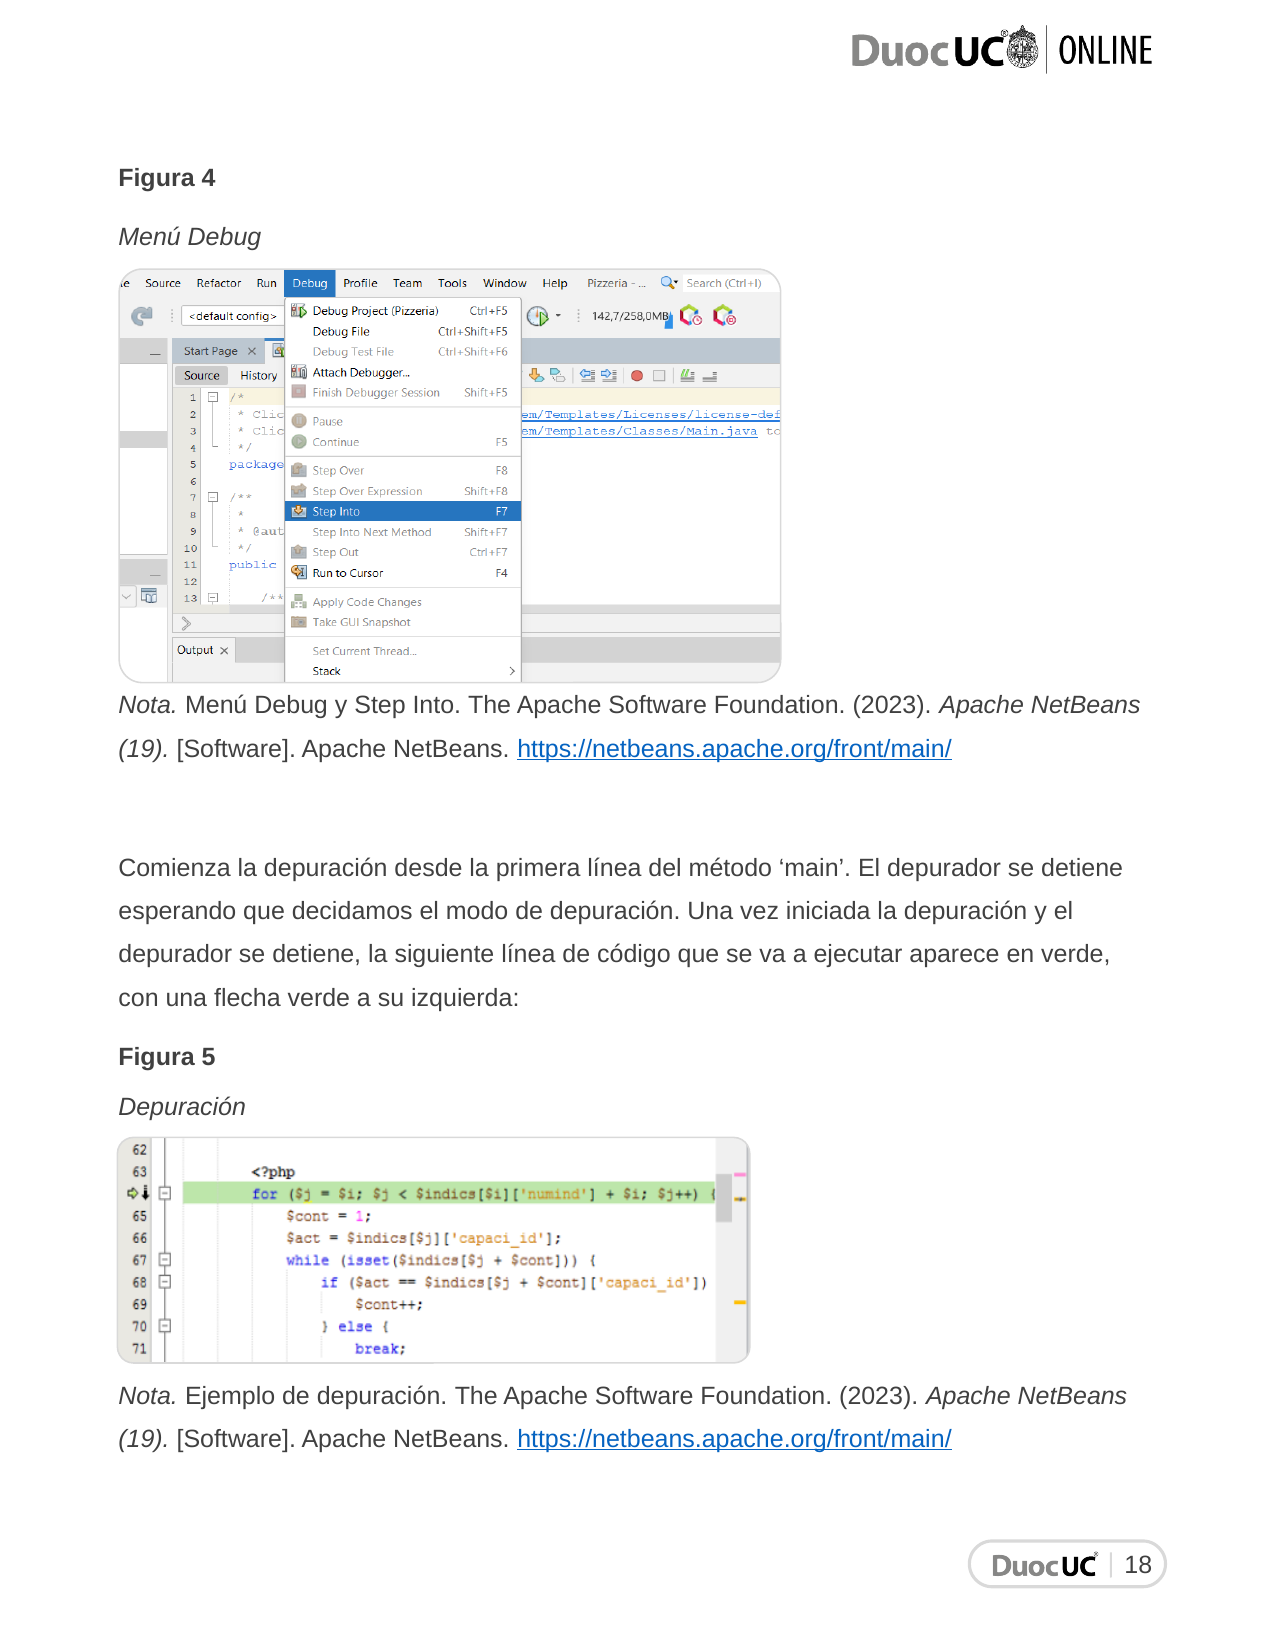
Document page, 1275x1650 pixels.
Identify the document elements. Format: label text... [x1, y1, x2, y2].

text Nota. Menú Debug y Step Into. The Apache Software Foundation. (2023). Apache NetBeans (19). [Software]. Apache NetBeans. https://netbeans.apache.org/front/main/ [118, 691, 1152, 762]
text Depuración [118, 1092, 1152, 1121]
picture [979, 1586, 1112, 1590]
text Comienza la depuración desde la primera línea del método ‘main’. El depurador se detiene esperando que decidamos el modo de depuración. Una vez iniciada la depuración y el depurador se detiene, la siguiente línea de código que se va a ejecutar aparece en verde, con una flecha verde a su izquierda: [118, 853, 1152, 1011]
text Figura 5 [118, 1042, 1152, 1071]
text Figura 4 [118, 162, 1152, 191]
picture [119, 1139, 749, 1362]
picture [979, 1543, 1112, 1585]
text Nota. Ejemplo de depuración. The Apache Software Foundation. (2023). Apache NetBeans (19). [Software]. Apache NetBeans. https://netbeans.apache.org/front/main/ [118, 1381, 1152, 1453]
picture [120, 270, 779, 681]
text Menú Debug [118, 222, 1152, 251]
picture [832, 0, 1172, 92]
